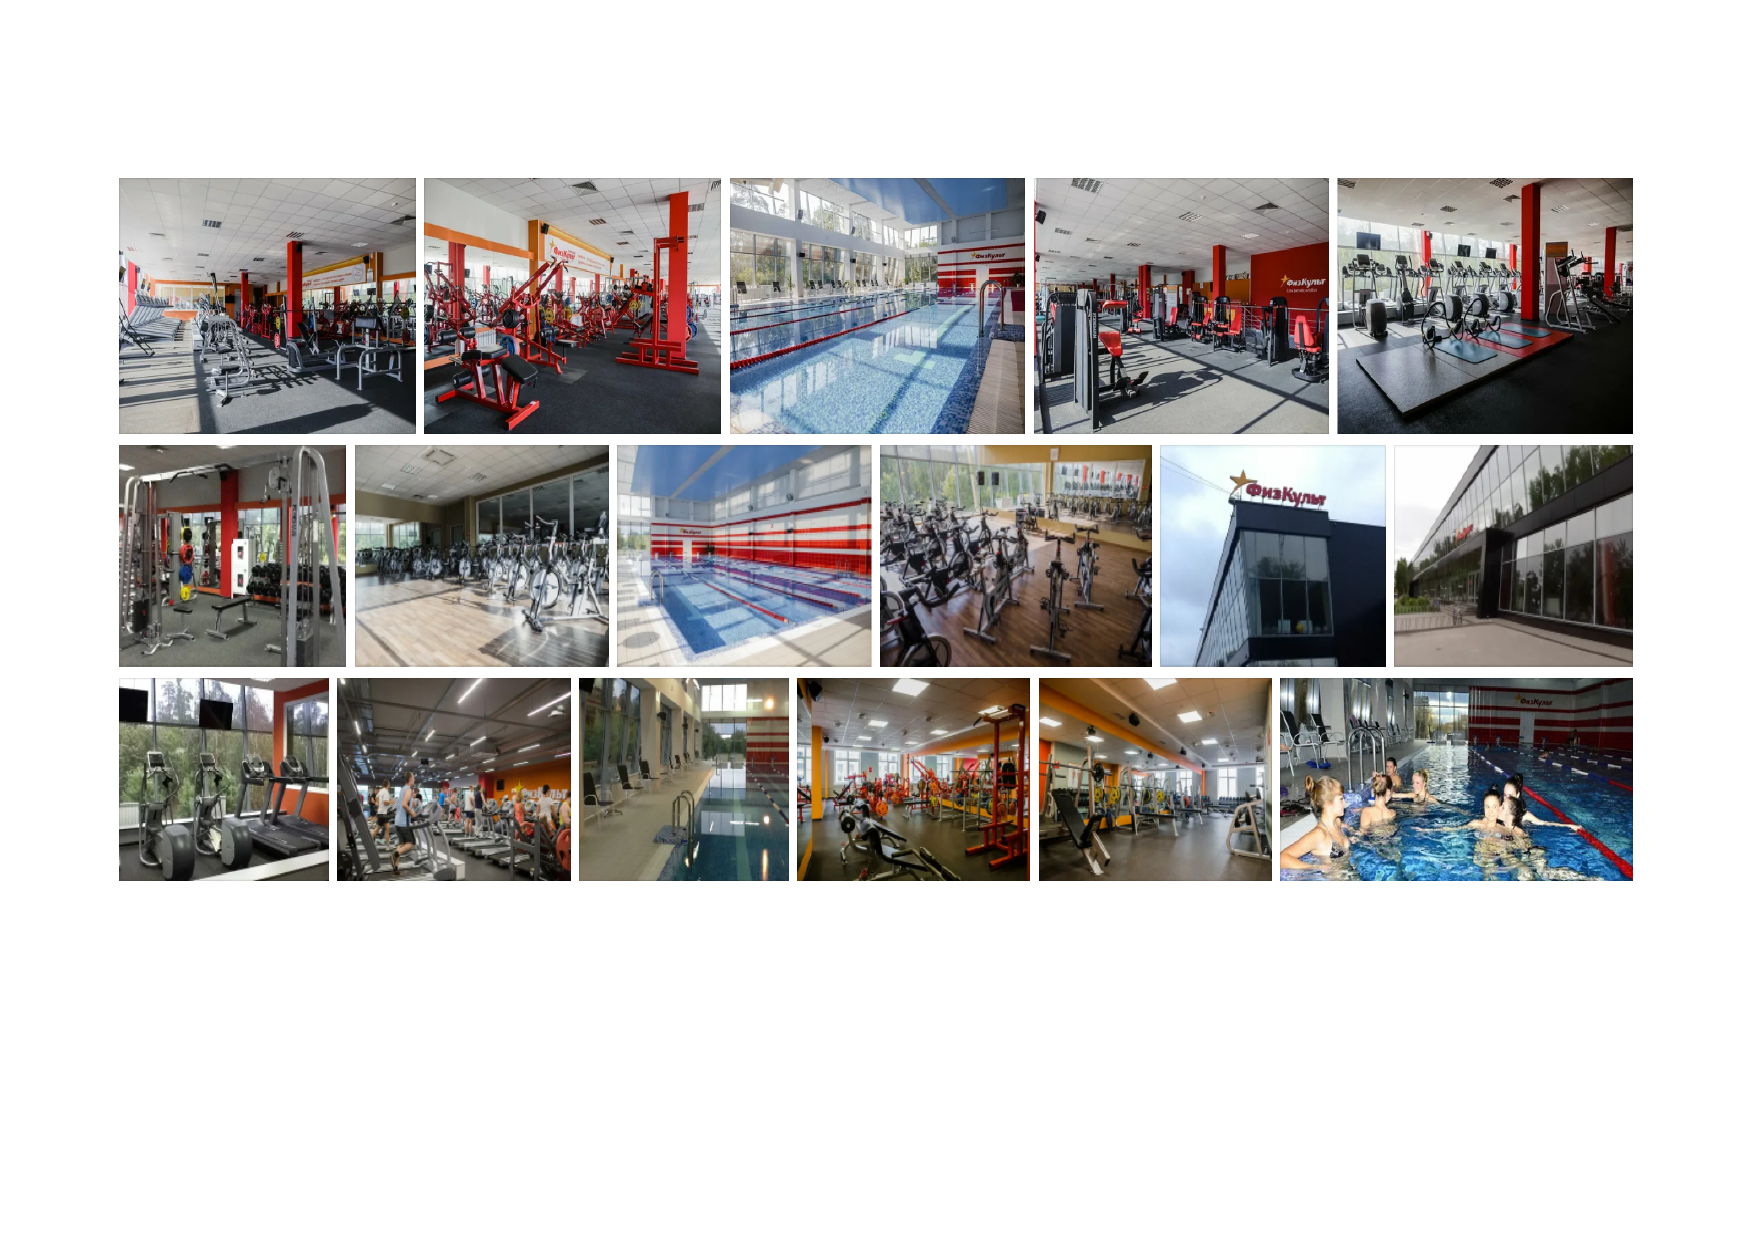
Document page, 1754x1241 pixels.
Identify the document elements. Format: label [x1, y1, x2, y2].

picture [118, 177, 1636, 885]
